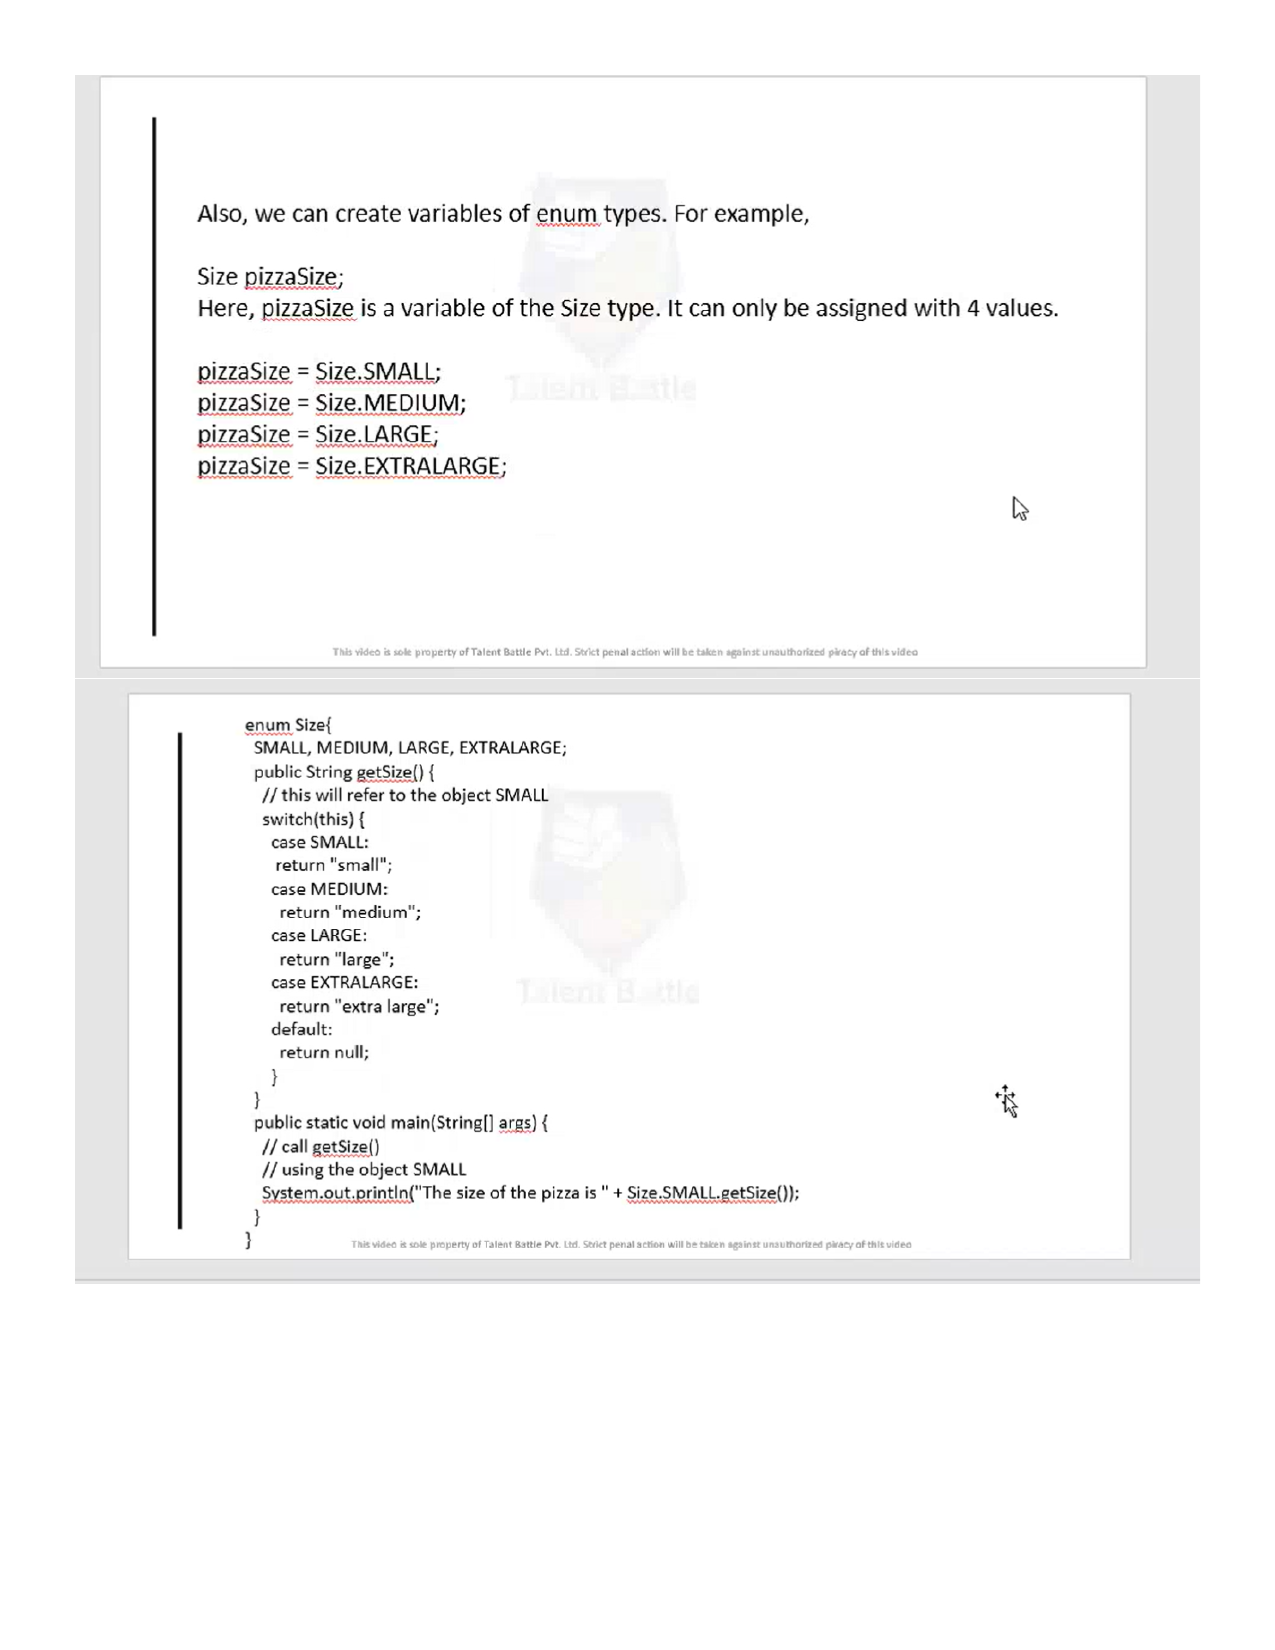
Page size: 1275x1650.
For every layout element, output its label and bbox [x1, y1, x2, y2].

picture [75, 75, 1200, 678]
picture [75, 679, 1200, 1284]
